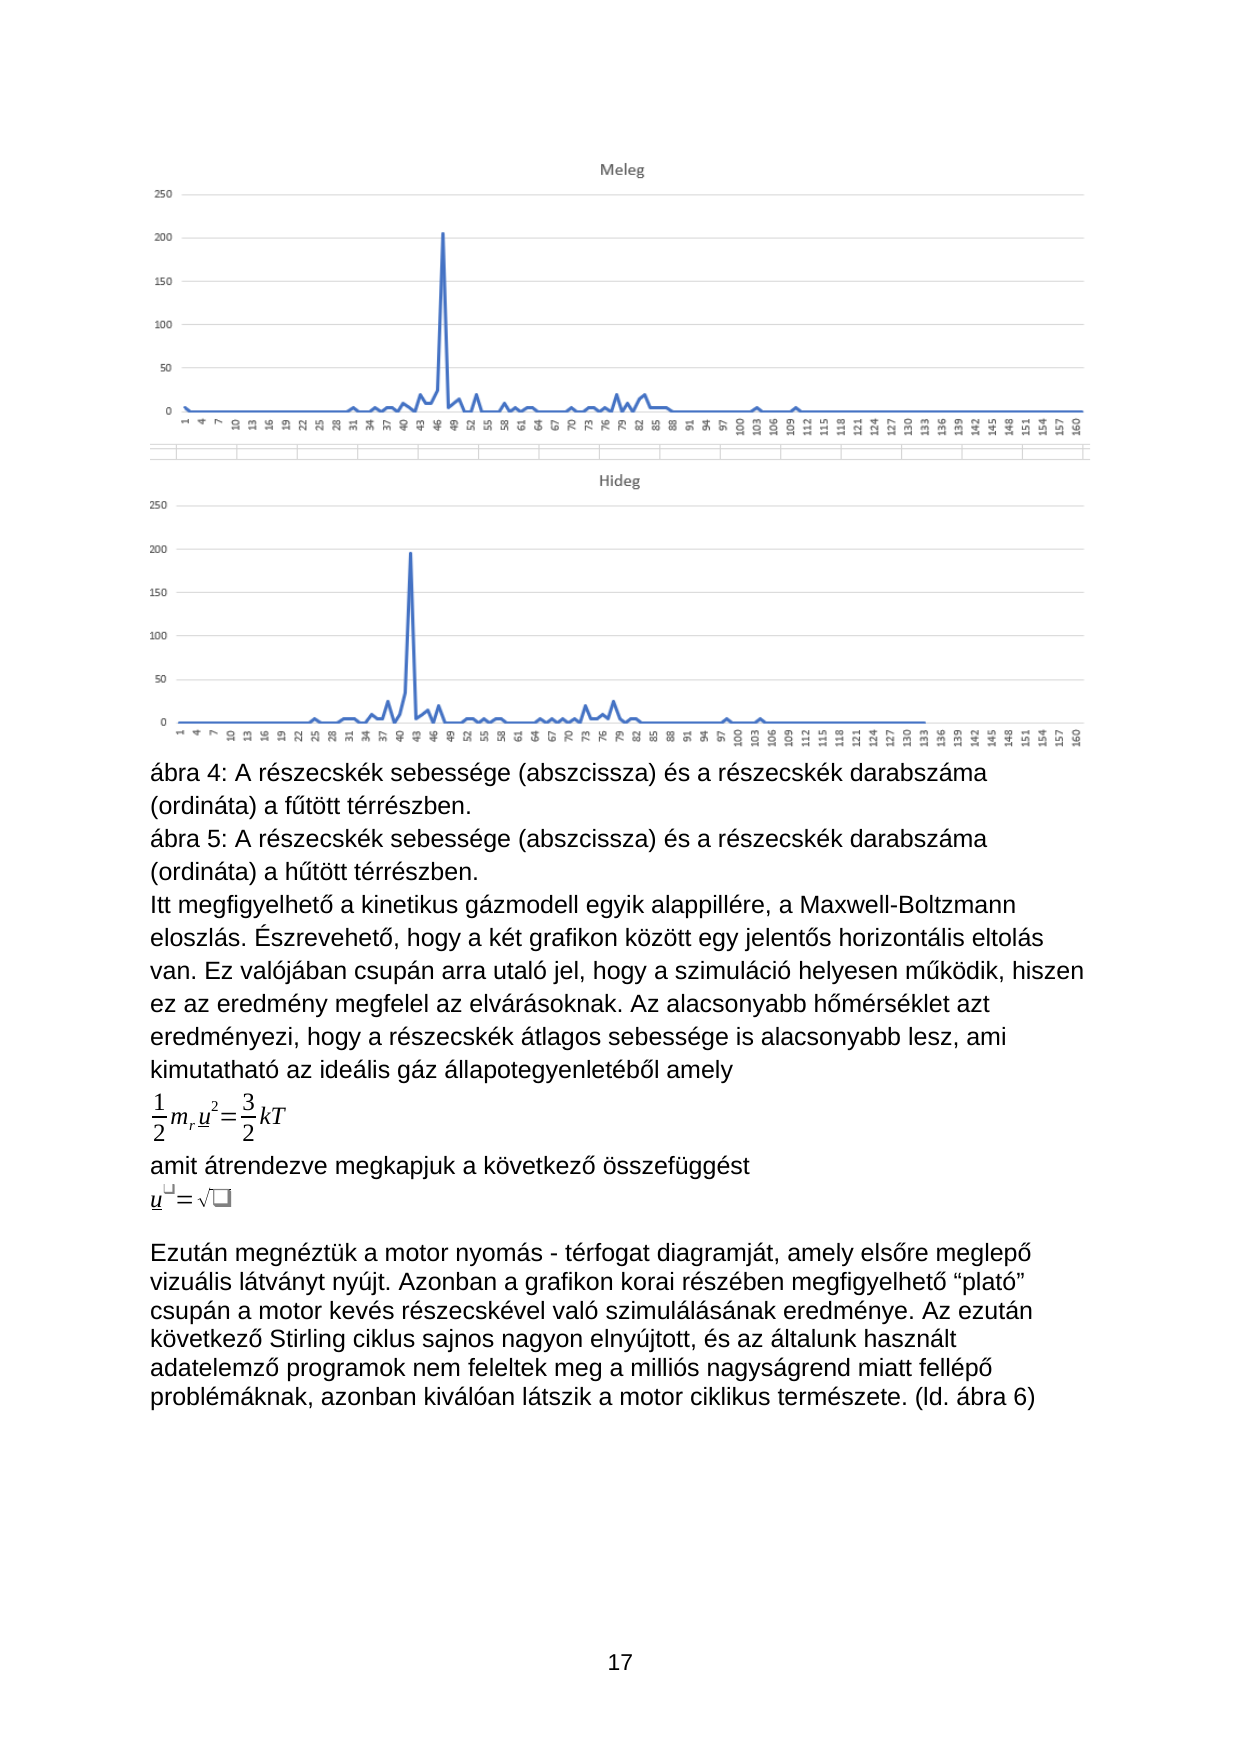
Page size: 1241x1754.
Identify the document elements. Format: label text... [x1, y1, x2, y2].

text ábra 4: A részecskék sebessége (abszcissza) és a részecskék darabszáma (ordináta) a fűtött térrészben. [150, 758, 1090, 820]
text ábra 5: A részecskék sebessége (abszcissza) és a részecskék darabszáma (ordináta) a hűtött térrészben. [150, 824, 1090, 886]
text Ezután megnéztük a motor nyomás - térfogat diagramját, amely elsőre meglepő vizuális látványt nyújt. Azonban a grafikon korai részében megfigyelhető “plató” csupán a motor kevés részecskével való szimulálásának eredménye. Az ezután következő Stirling ciklus sajnos nagyon elnyújtott, és az általunk használt adatelemző programok nem feleltek meg a milliós nagyságrend miatt fellépő problémáknak, azonban kiválóan látszik a motor ciklikus természete. (ld. ábra 6) [150, 1238, 1090, 1411]
text amit átrendezve megkapjuk a következő összefüggést [150, 1151, 1090, 1180]
text Itt megfigyelhető a kinetikus gázmodell egyik alappillére, a Maxwell-Boltzmann eloszlás. Észrevehető, hogy a két grafikon között egy jelentős horizontális eltolás van. Ez valójában csupán arra utaló jel, hogy a szimuláció helyesen működik, hiszen ez az eredmény megfelel az elvárásoknak. Az alacsonyabb hőmérséklet azt eredményezi, hogy a részecskék átlagos sebessége is alacsonyabb lesz, ami kimutatható az ideális gáz állapotegyenletéből amely [150, 890, 1090, 1084]
picture [150, 150, 1091, 755]
